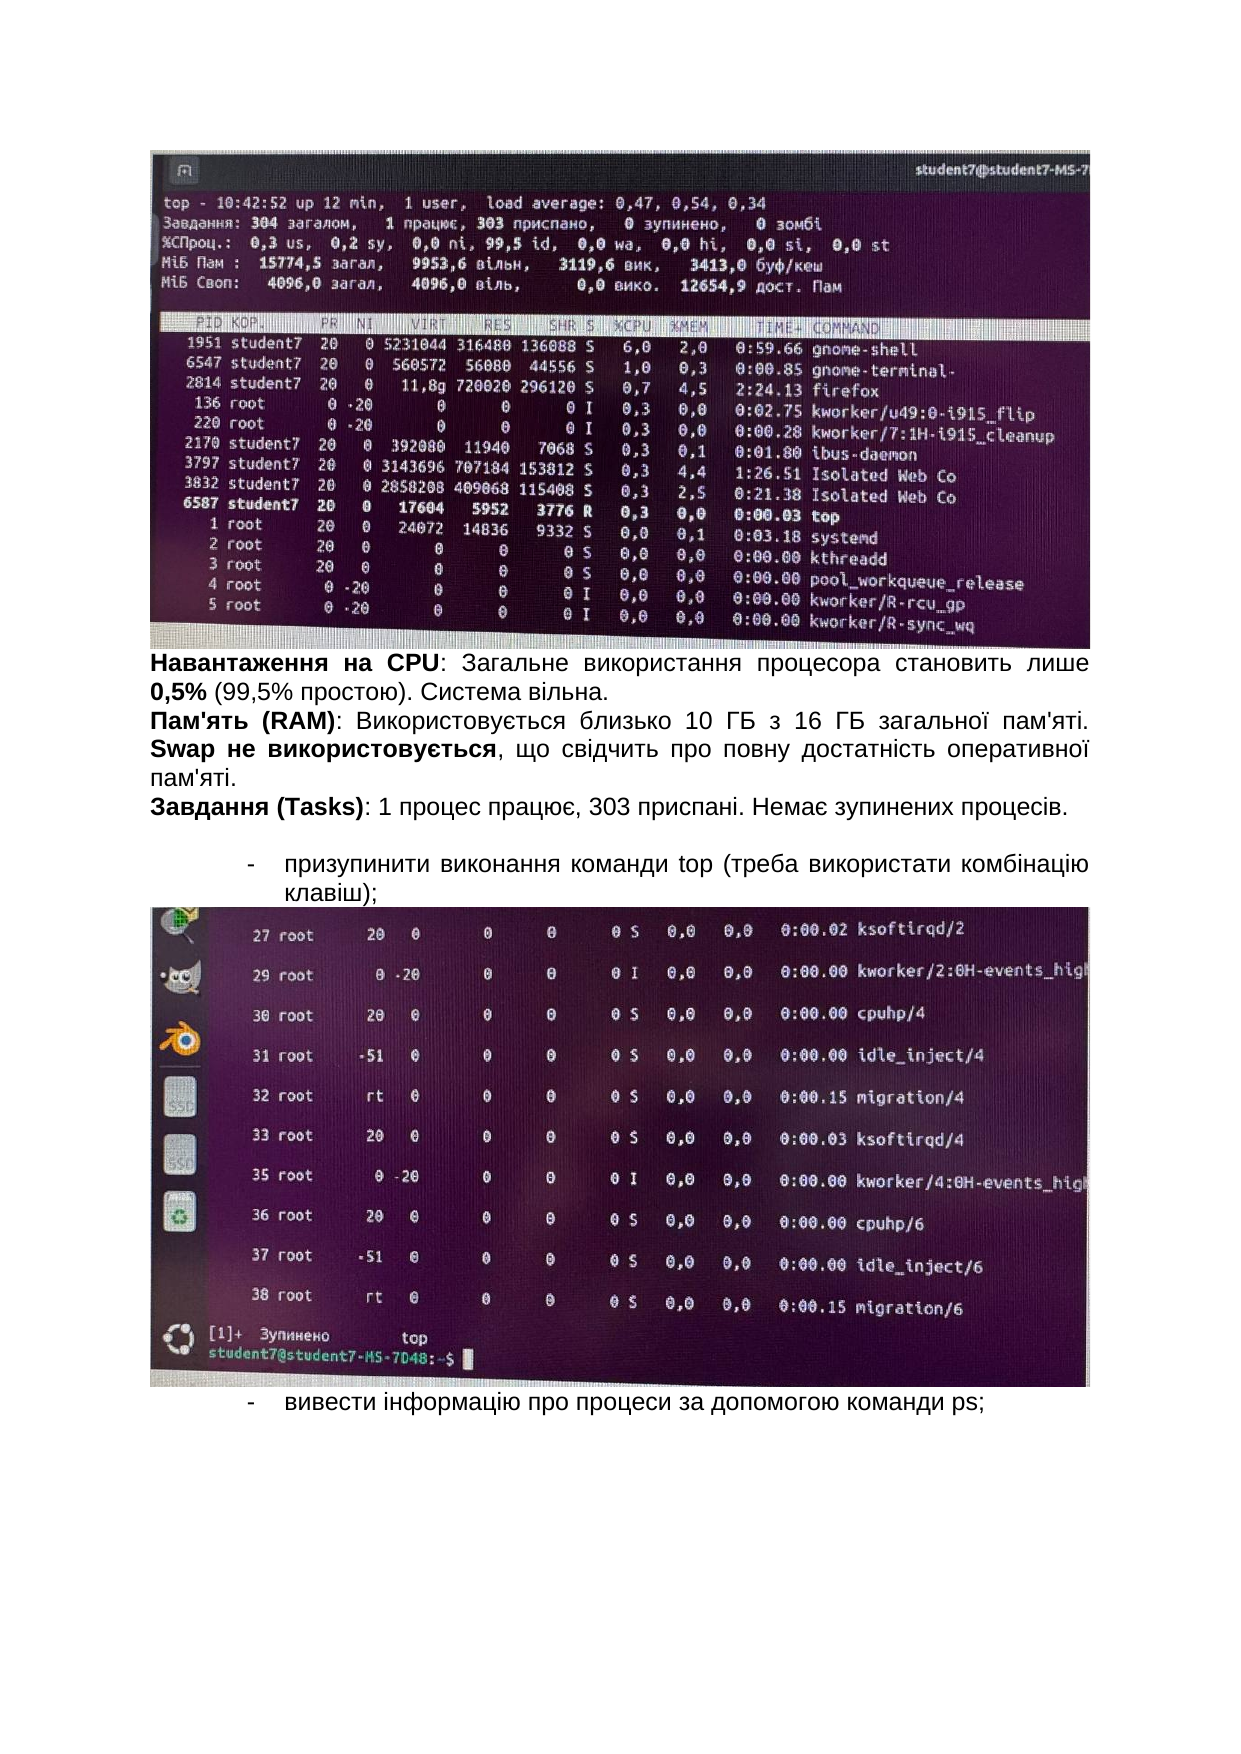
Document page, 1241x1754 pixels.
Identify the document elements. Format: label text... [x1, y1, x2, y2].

list вивести інформацію про процеси за допомогою команди ps; [247, 1387, 1090, 1415]
picture [150, 907, 1091, 1387]
text Навантаження на CPU: Загальне використання процесора становить лише 0,5% (99,5% простою). Система вільна. [150, 649, 1090, 706]
text Пам'ять (RAM): Використовується близько 10 ГБ з 16 ГБ загальної пам'яті. Swap не використовується, що свідчить про повну достатність оперативної пам'яті. [150, 706, 1090, 792]
list призупинити виконання команди top (треба використати комбінацію клавіш); [247, 849, 1090, 907]
picture [150, 150, 1091, 649]
text Завдання (Tasks): 1 процес працює, 303 приспані. Немає зупинених процесів. [150, 792, 1090, 821]
